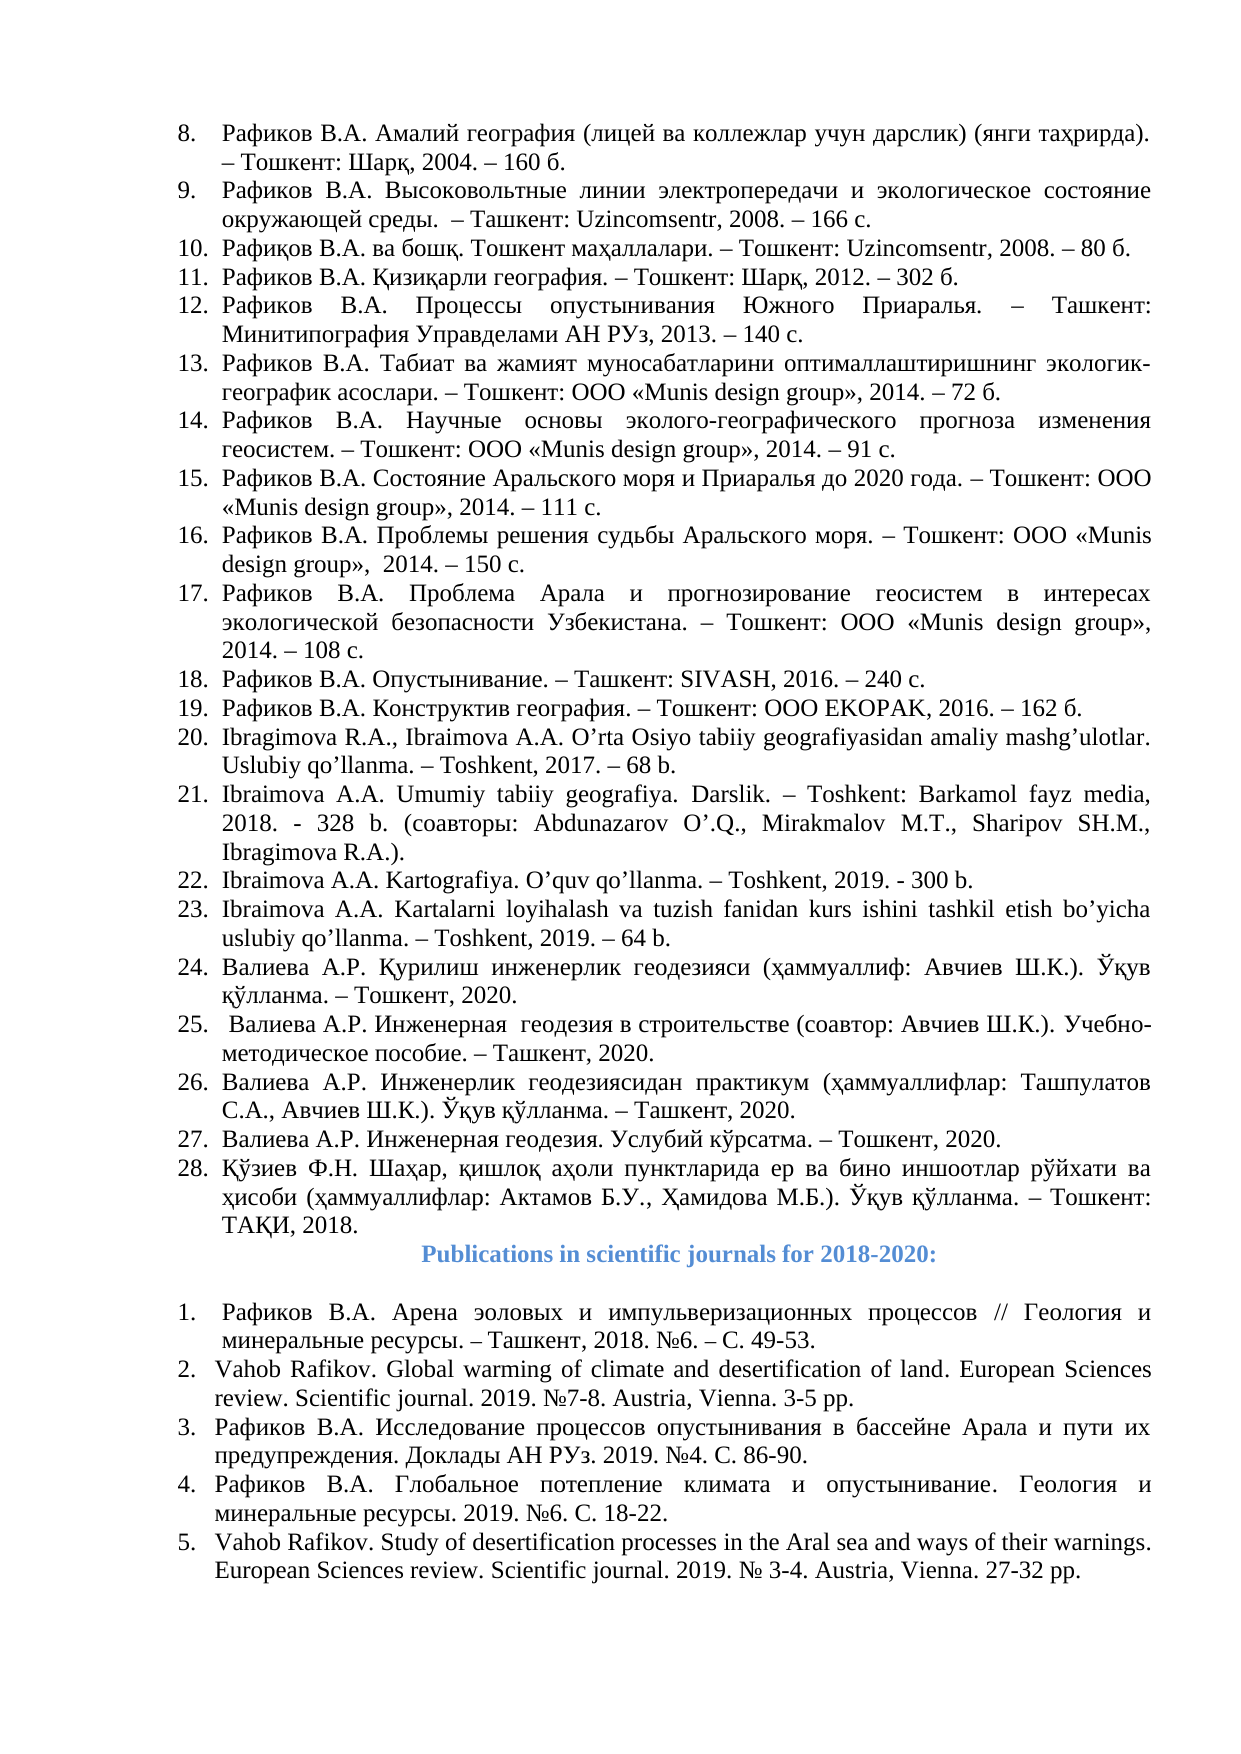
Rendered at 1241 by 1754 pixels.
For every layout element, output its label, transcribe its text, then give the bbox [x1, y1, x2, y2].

list Рафиков В.А. Табиат ва жамият муносабатларини оптималлаштиришнинг экологик-географик асослари. – Тошкент: OOO «Munis design group», 2014. – 72 б. [177, 348, 1152, 406]
list Ibragimova R.A., Ibraimova A.A. O’rta Osiyo tabiiy geografiyasidan amaliy mashg’ulotlar. Uslubiy qo’llanma. – Toshkent, 2017. – 68 b. [177, 722, 1152, 779]
list Қўзиев Ф.Н. Шаҳар, қишлоқ аҳоли пунктларида ер ва бино иншоотлар рўйхати ва ҳисоби (ҳаммуаллифлар: Актамов Б.У., Ҳамидова М.Б.). Ўқув қўлланма. – Тoшкент: ТАҚИ, 2018. [177, 1153, 1152, 1239]
list Рафиков В.А. Высоковольтные линии электропередачи и экологическое состояние окружающей среды. – Ташкент: Uzincomsentr, 2008. – 166 с. [177, 176, 1152, 233]
list Рафиқов В.А. ва бошқ. Тошкент маҳаллалари. – Тошкент: Uzincomsentr, 2008. – 80 б. [177, 233, 1152, 262]
list Ibraimova A.A. Kartografiya. O’quv qo’llanma. – Toshkent, 2019. - 300 b. [177, 866, 1152, 894]
list Валиева А.Р. Инженерная геодезия в строительстве (соавтор: Авчиев Ш.К.). Учебно-методическое пособие. – Ташкент, 2020. [177, 1009, 1152, 1067]
list Рафиков В.А. Арена эоловых и импульверизационных процессов // Геология и минеральные ресурсы. – Ташкент, 2018. №6. – С. 49-53. [177, 1297, 1152, 1354]
list Рафиков В.А. Опустынивание. – Ташкент: SIVASH, 2016. – 240 с. [177, 664, 1152, 693]
list Vahob Rafikov. Study of desertification processes in the Aral sea and ways of their warnings. European Sciences review. Scientific journal. 2019. № 3-4. Austria, Vienna. 27-32 рр. [177, 1527, 1152, 1584]
list Ibraimova A.A. Umumiy tabiiy geografiya. Darslik. – Toshkent: Barkamol fayz media, 2018. - 328 b. (соавторы: Abdunazarov O’.Q., Mirakmalov M.T., Sharipov SH.M., Ibragimova R.A.). [177, 779, 1152, 866]
list Валиева А.Р. Инженерная геодезия. Услубий кўрсатма. – Тoшкент, 2020. [177, 1124, 1152, 1153]
list Vahob Rafikov. Global warming of climate and desertification of land. European Sciences review. Scientific journal. 2019. №7-8. Austria, Vienna. 3-5 рр. [177, 1354, 1152, 1412]
list Валиева А.Р. Инженерлик геодезиясидан практикум (ҳаммуаллифлар: Ташпулатов С.А., Авчиев Ш.К.). Ўқув қўлланма. – Ташкент, 2020. [177, 1067, 1152, 1124]
list Рафиков В.А. Процессы опустынивания Южного Приаралья. – Ташкент: Минитипография Управделами АН РУз, 2013. – 140 с. [177, 291, 1152, 348]
list Рафиков В.А. Конструктив география. – Тошкент: OOO EKOPAK, 2016. – 162 б. [177, 693, 1152, 722]
list Рафиков В.А. Проблема Арала и прогнозирование геосистем в интересах экологической безопасности Узбекистана. – Тошкент: OOO «Munis design group», 2014. – 108 с. [177, 578, 1152, 664]
list Рафиков В.А. Амалий география (лицей ва коллежлар учун дарслик) (янги таҳрирда). – Тошкент: Шарқ, 2004. – 160 б. [177, 118, 1152, 176]
text Publications in scientific journals for 2018-2020: [177, 1239, 1152, 1268]
list Рафиков В.А. Научные основы эколого-географического прогноза изменения геосистем. – Тошкент: OOO «Munis design group», 2014. – 91 с. [177, 406, 1152, 463]
list Рафиков В.А. Проблемы решения судьбы Аральского моря. – Тошкент: OOO «Munis design group», 2014. – 150 с. [177, 521, 1152, 578]
list Ibraimova A.A. Kartalarni loyihalash va tuzish fanidan kurs ishini tashkil etish bo’yicha uslubiy qo’llanma. – Toshkent, 2019. – 64 b. [177, 894, 1152, 952]
list Рафиков В.А. Исследование процессов опустынивания в бассейне Арала и пути их предупреждения. Доклады АН РУз. 2019. №4. С. 86-90. [177, 1412, 1152, 1469]
list Рафиков В.А. Состояние Аральского моря и Приаралья до 2020 года. – Тошкент: OOO «Munis design group», 2014. – 111 с. [177, 463, 1152, 521]
list Рафиков В.А. Қизиқарли география. – Тошкент: Шарқ, 2012. – 302 б. [177, 262, 1152, 291]
list Рафиков В.А. Глобальное потепление климата и опустынивание. Геология и минеральные ресурсы. 2019. №6. С. 18-22. [177, 1469, 1152, 1527]
list Валиева А.Р. Қурилиш инженерлик геодезияси (ҳаммуаллиф: Авчиев Ш.К.). Ўқув қўлланма. – Тoшкент, 2020. [177, 952, 1152, 1009]
